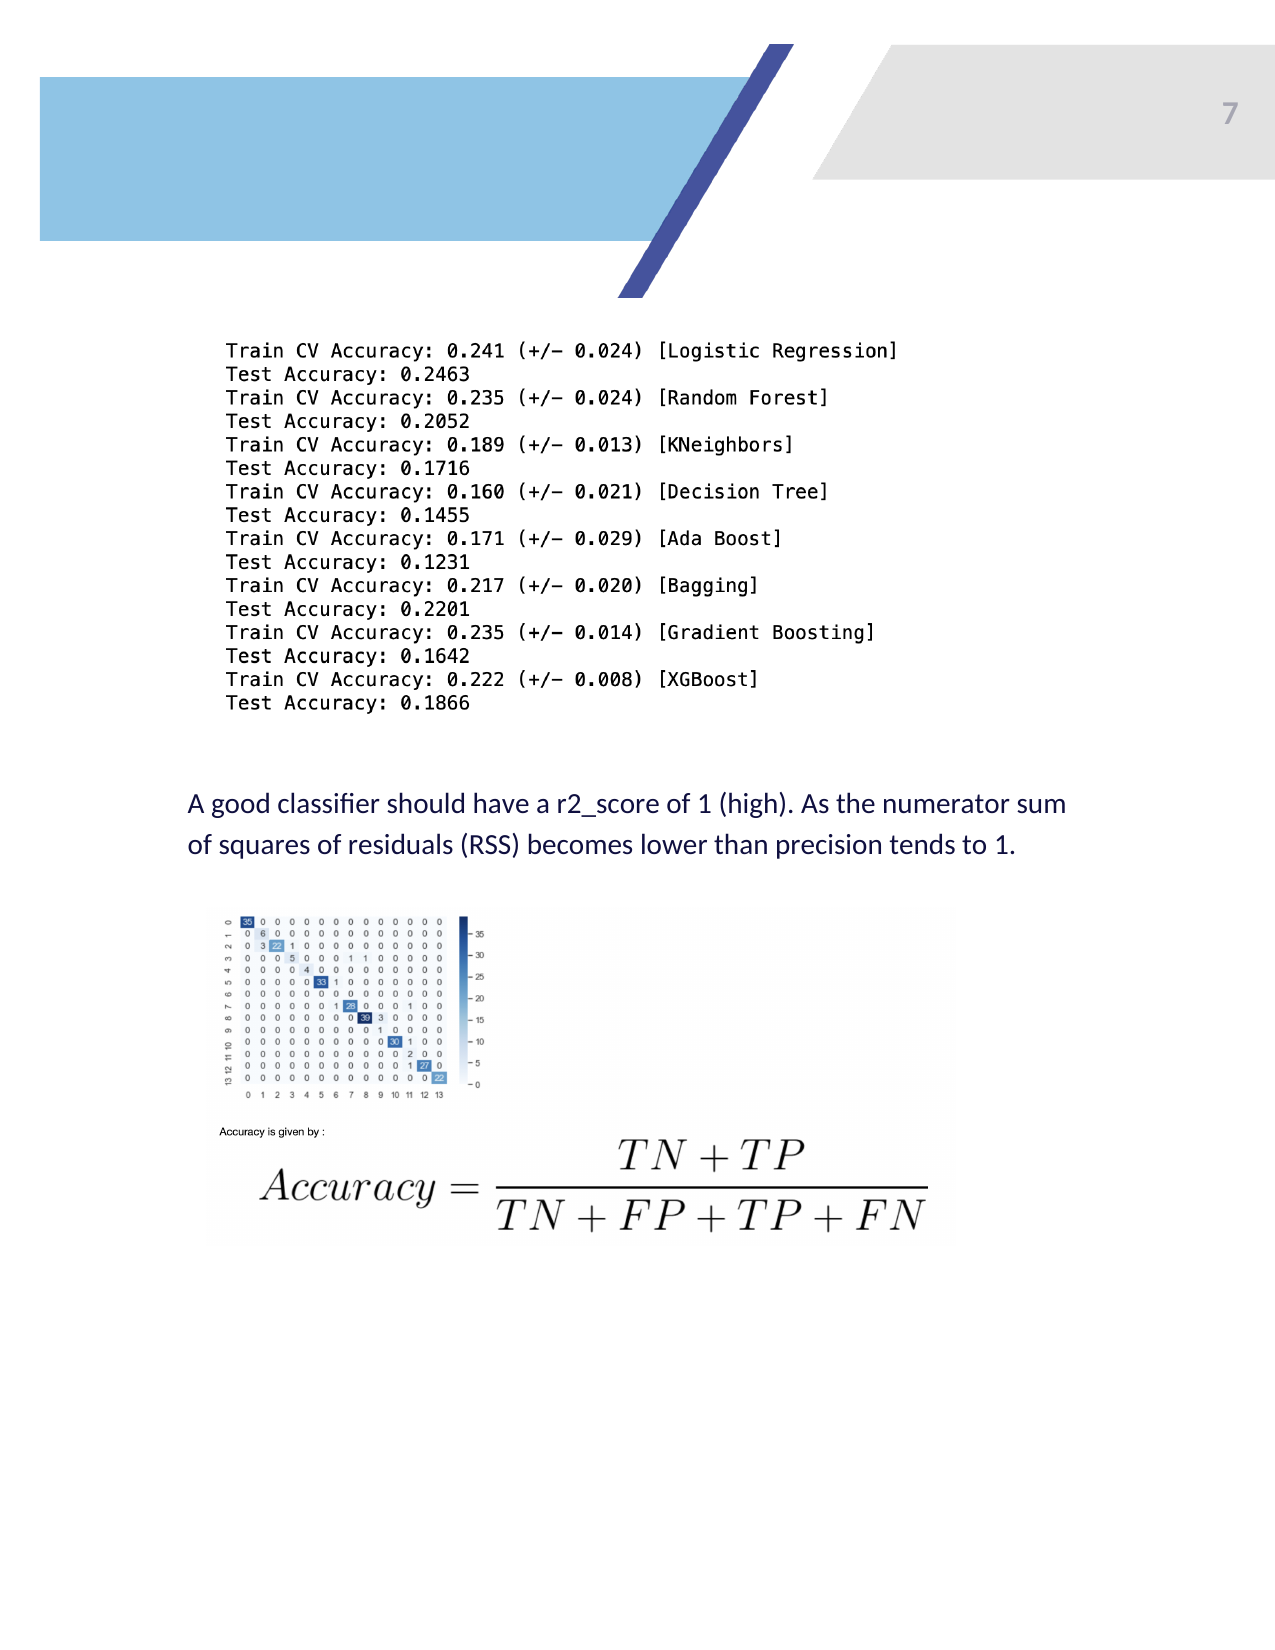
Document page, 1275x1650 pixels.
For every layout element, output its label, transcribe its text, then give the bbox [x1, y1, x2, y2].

picture [39, 44, 794, 298]
text A good classifier should have a r2_score of 1 (high). As the numerator sum of squares of residuals (RSS) becomes lower than precision tends to 1. [187, 785, 1087, 861]
picture [812, 44, 1275, 180]
